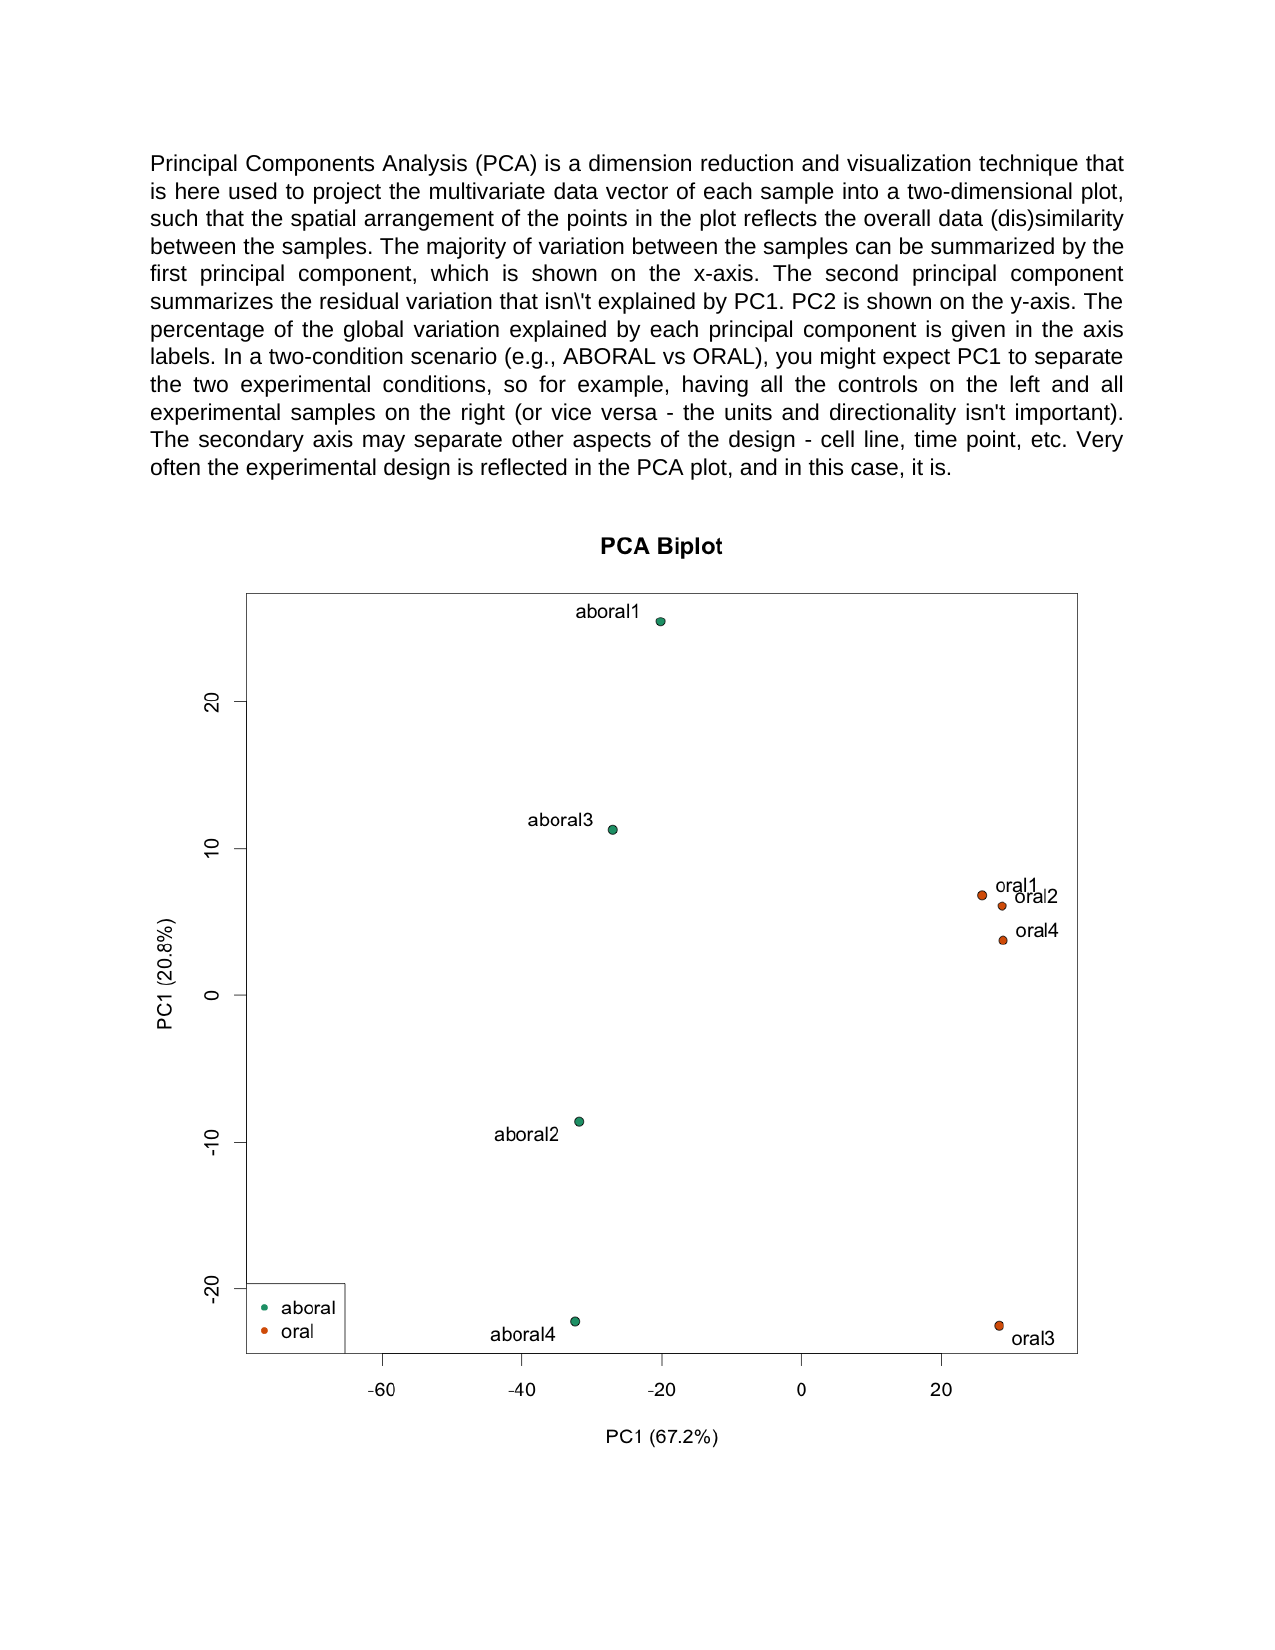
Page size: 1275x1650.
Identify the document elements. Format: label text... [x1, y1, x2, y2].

text Principal Components Analysis (PCA) is a dimension reduction and visualization technique that is here used to project the multivariate data vector of each sample into a two-dimensional plot, such that the spatial arrangement of the points in the plot reflects the overall data (dis)similarity between the samples. The majority of variation between the samples can be summarized by the first principal component, which is shown on the x-axis. The second principal component summarizes the residual variation that isn\'t explained by PC1. PC2 is shown on the y-axis. The percentage of the global variation explained by each principal component is given in the axis labels. In a two-condition scenario (e.g., ABORAL vs ORAL), you might expect PC1 to separate the two experimental conditions, so for example, having all the controls on the left and all experimental samples on the right (or vice versa - the units and directionality isn't important). The secondary axis may separate other aspects of the design - cell line, time point, etc. Very often the experimental design is reflected in the PCA plot, and in this case, it is. [150, 150, 1125, 480]
picture [150, 497, 1125, 1473]
